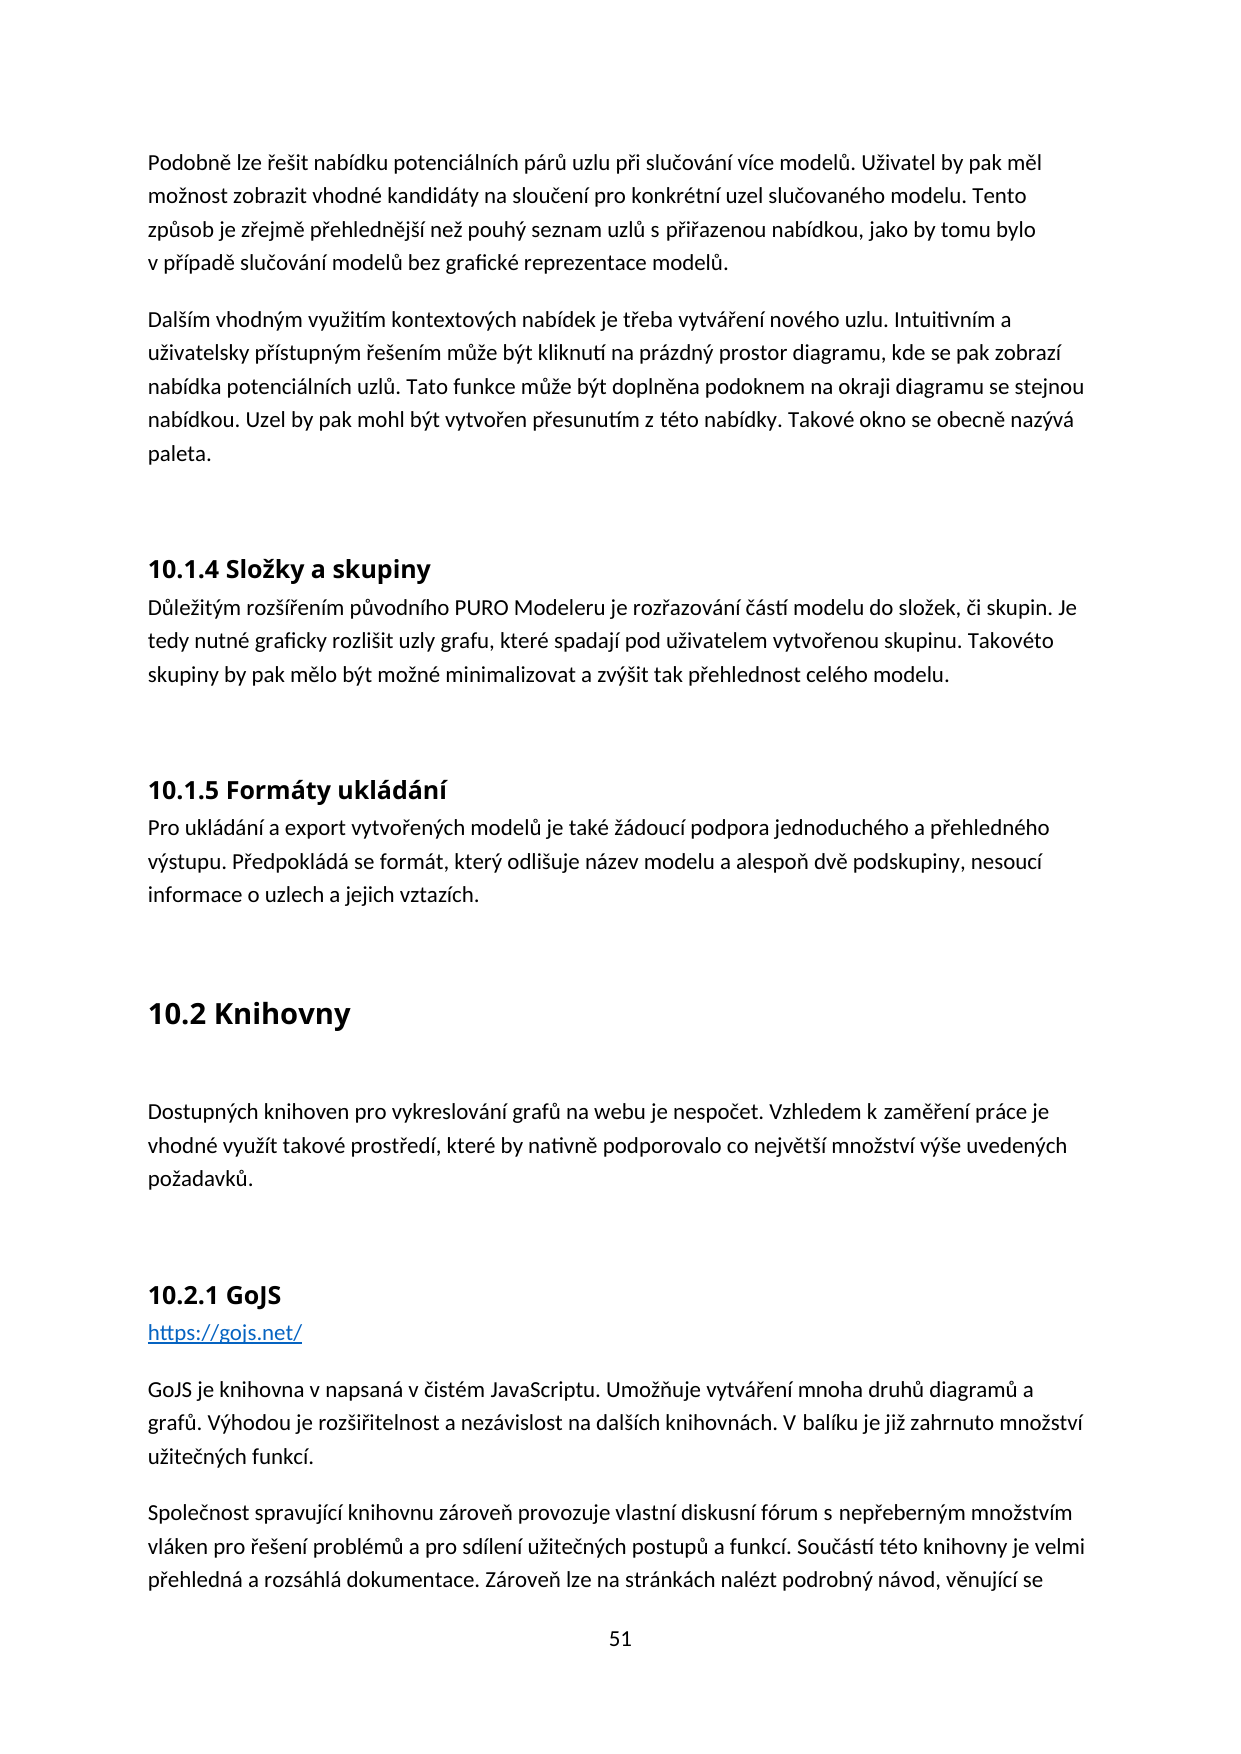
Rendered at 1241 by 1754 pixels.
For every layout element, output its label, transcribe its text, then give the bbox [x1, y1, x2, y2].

subtitle Složky a skupiny [148, 552, 1093, 586]
text Podobně lze řešit nabídku potenciálních párů uzlu při slučování více modelů. Uživatel by pak měl možnost zobrazit vhodné kandidáty na sloučení pro konkrétní uzel slučovaného modelu. Tento způsob je zřejmě přehlednější než pouhý seznam uzlů s přiřazenou nabídkou, jako by tomu bylo v případě slučování modelů bez grafické reprezentace modelů. [148, 148, 1093, 276]
subtitle GoJS [148, 1277, 1093, 1312]
subtitle Formáty ukládání [148, 773, 1093, 807]
text Důležitým rozšířením původního PURO Modeleru je rozřazování částí modelu do složek, či skupin. Je tedy nutné graficky rozlišit uzly grafu, které spadají pod uživatelem vytvořenou skupinu. Takovéto skupiny by pak mělo být možné minimalizovat a zvýšit tak přehlednost celého modelu. [148, 593, 1093, 688]
subtitle Knihovny [148, 993, 1093, 1033]
text https://gojs.net/ [148, 1318, 1093, 1346]
text GoJS je knihovna v napsaná v čistém JavaScriptu. Umožňuje vytváření mnoha druhů diagramů a grafů. Výhodou je rozšiřitelnost a nezávislost na dalších knihovnách. V balíku je již zahrnuto množství užitečných funkcí. [148, 1375, 1093, 1470]
text Dostupných knihoven pro vykreslování grafů na webu je nespočet. Vzhledem k zaměření práce je vhodné využít takové prostředí, které by nativně podporovalo co největší množství výše uvedených požadavků. [148, 1097, 1093, 1193]
text Dalším vhodným využitím kontextových nabídek je třeba vytváření nového uzlu. Intuitivním a uživatelsky přístupným řešením může být kliknutí na prázdný prostor diagramu, kde se pak zobrazí nabídka potenciálních uzlů. Tato funkce může být doplněna podoknem na okraji diagramu se stejnou nabídkou. Uzel by pak mohl být vytvořen přesunutím z této nabídky. Takové okno se obecně nazývá paleta. [148, 305, 1093, 467]
text Pro ukládání a export vytvořených modelů je také žádoucí podpora jednoduchého a přehledného výstupu. Předpokládá se formát, který odlišuje název modelu a alespoň dvě podskupiny, nesoucí informace o uzlech a jejich vztazích. [148, 813, 1093, 908]
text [148, 1498, 1093, 1593]
